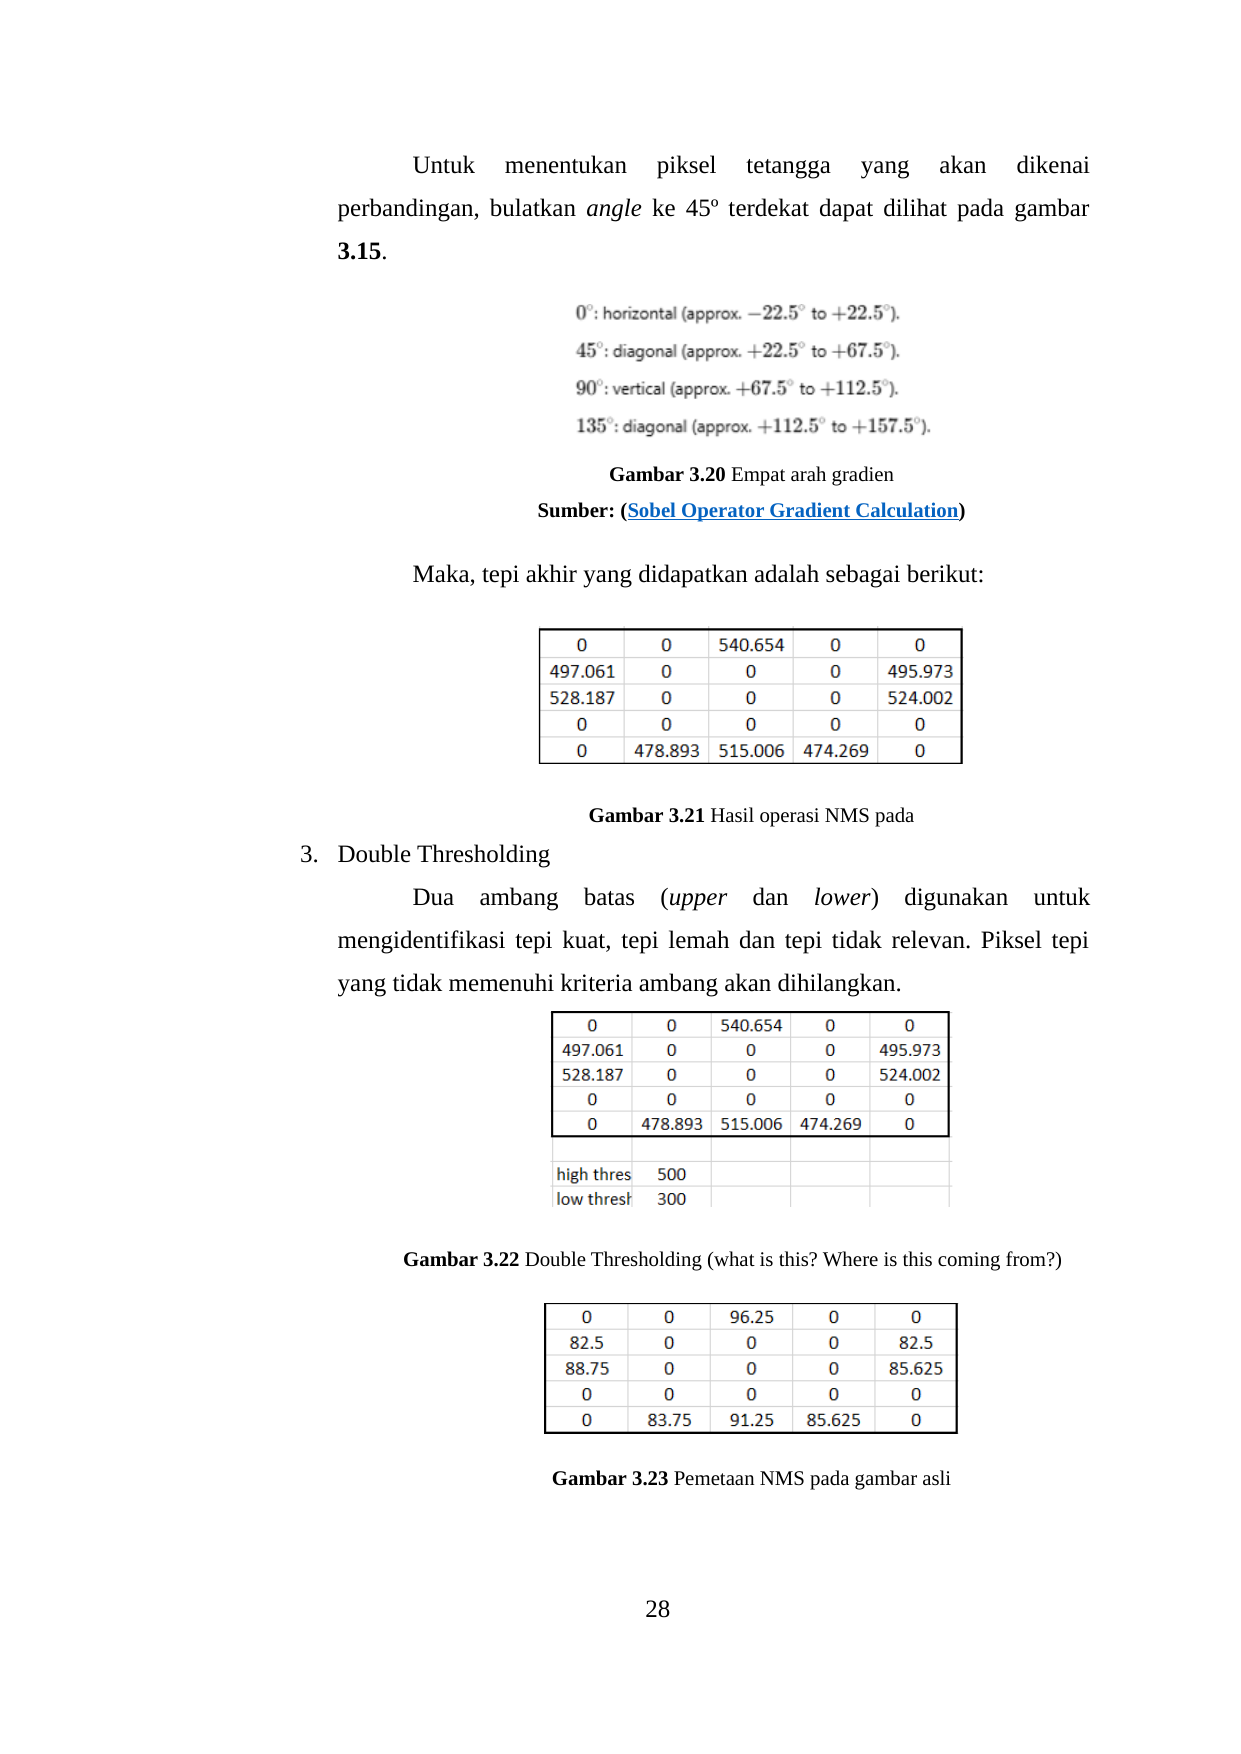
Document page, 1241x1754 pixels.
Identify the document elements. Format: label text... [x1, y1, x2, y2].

picture [567, 304, 936, 448]
text Untuk menentukan piksel tetangga yang akan dikenai perbandingan, bulatkan angle ke 45º terdekat dapat dilihat pada gambar 3.15. [337, 150, 1090, 265]
text Maka, tepi akhir yang didapatkan adalah sebagai berikut: [337, 559, 1090, 587]
picture [550, 1011, 953, 1207]
picture [538, 626, 964, 764]
list Double Thresholding [300, 839, 1090, 868]
list Dua ambang batas (upper dan lower) digunakan untuk mengidentifikasi tepi kuat, tepi lemah dan tepi tidak relevan. Piksel tepi yang tidak memenuhi kriteria ambang akan dihilangkan. [337, 882, 1090, 997]
picture [544, 1303, 959, 1434]
text Sumber: (Sobel Operator Gradient Calculation) [337, 498, 1090, 522]
